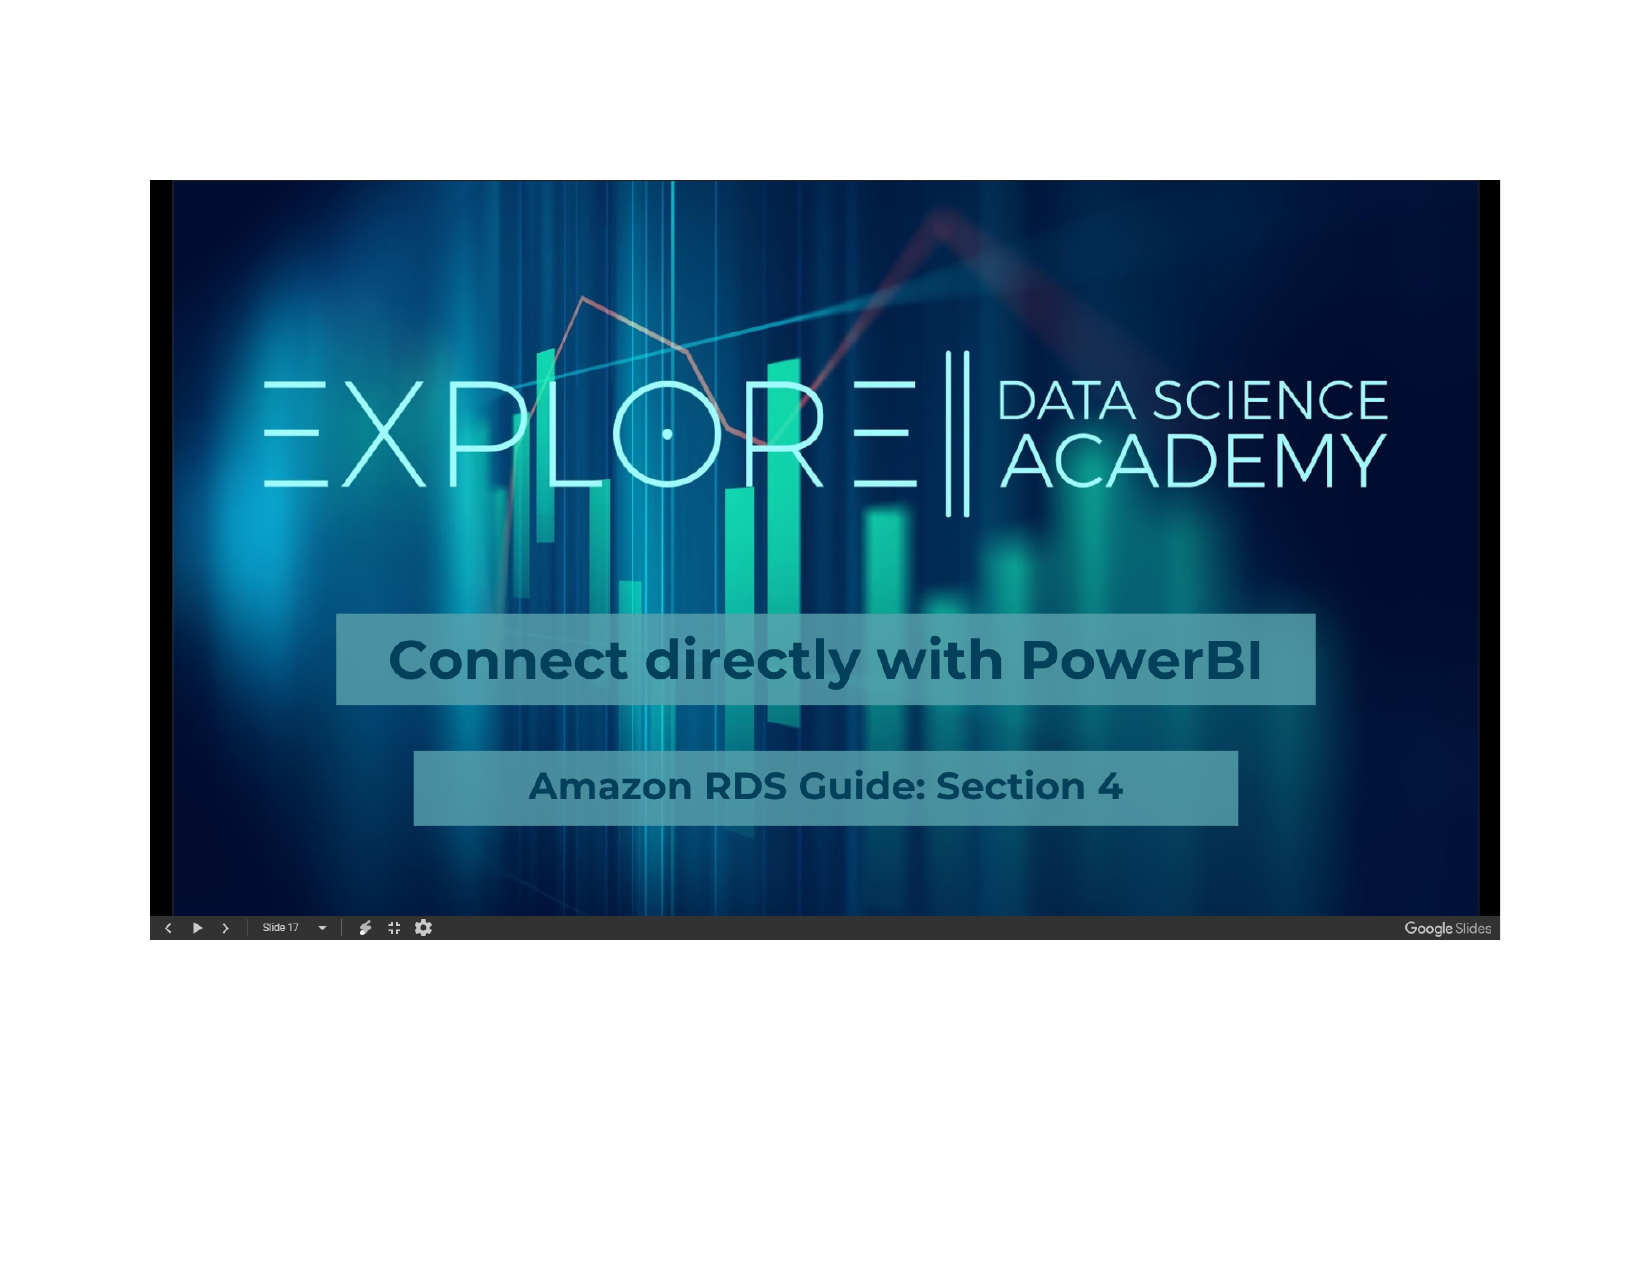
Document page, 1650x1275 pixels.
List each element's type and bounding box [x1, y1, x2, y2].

picture [150, 180, 1500, 940]
